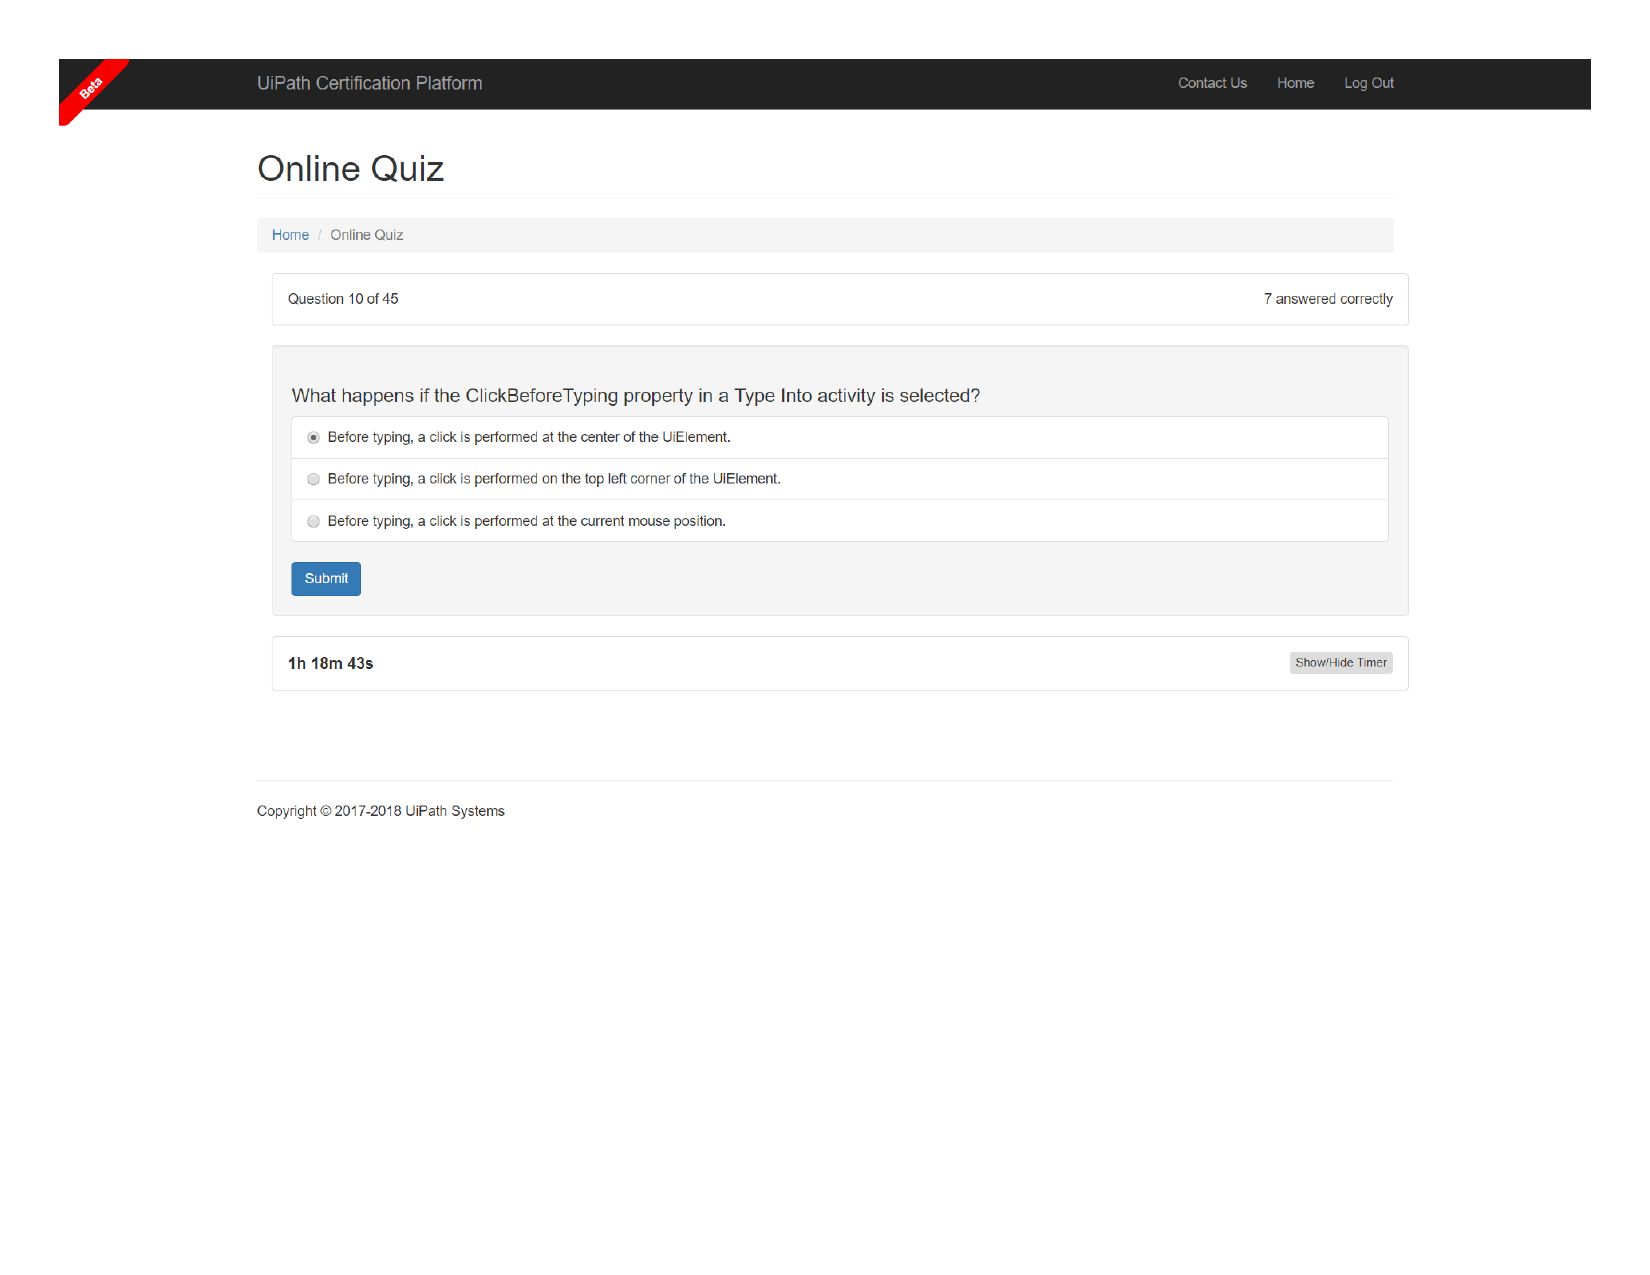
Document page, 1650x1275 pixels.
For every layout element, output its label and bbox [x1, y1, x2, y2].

picture [59, 59, 1591, 921]
